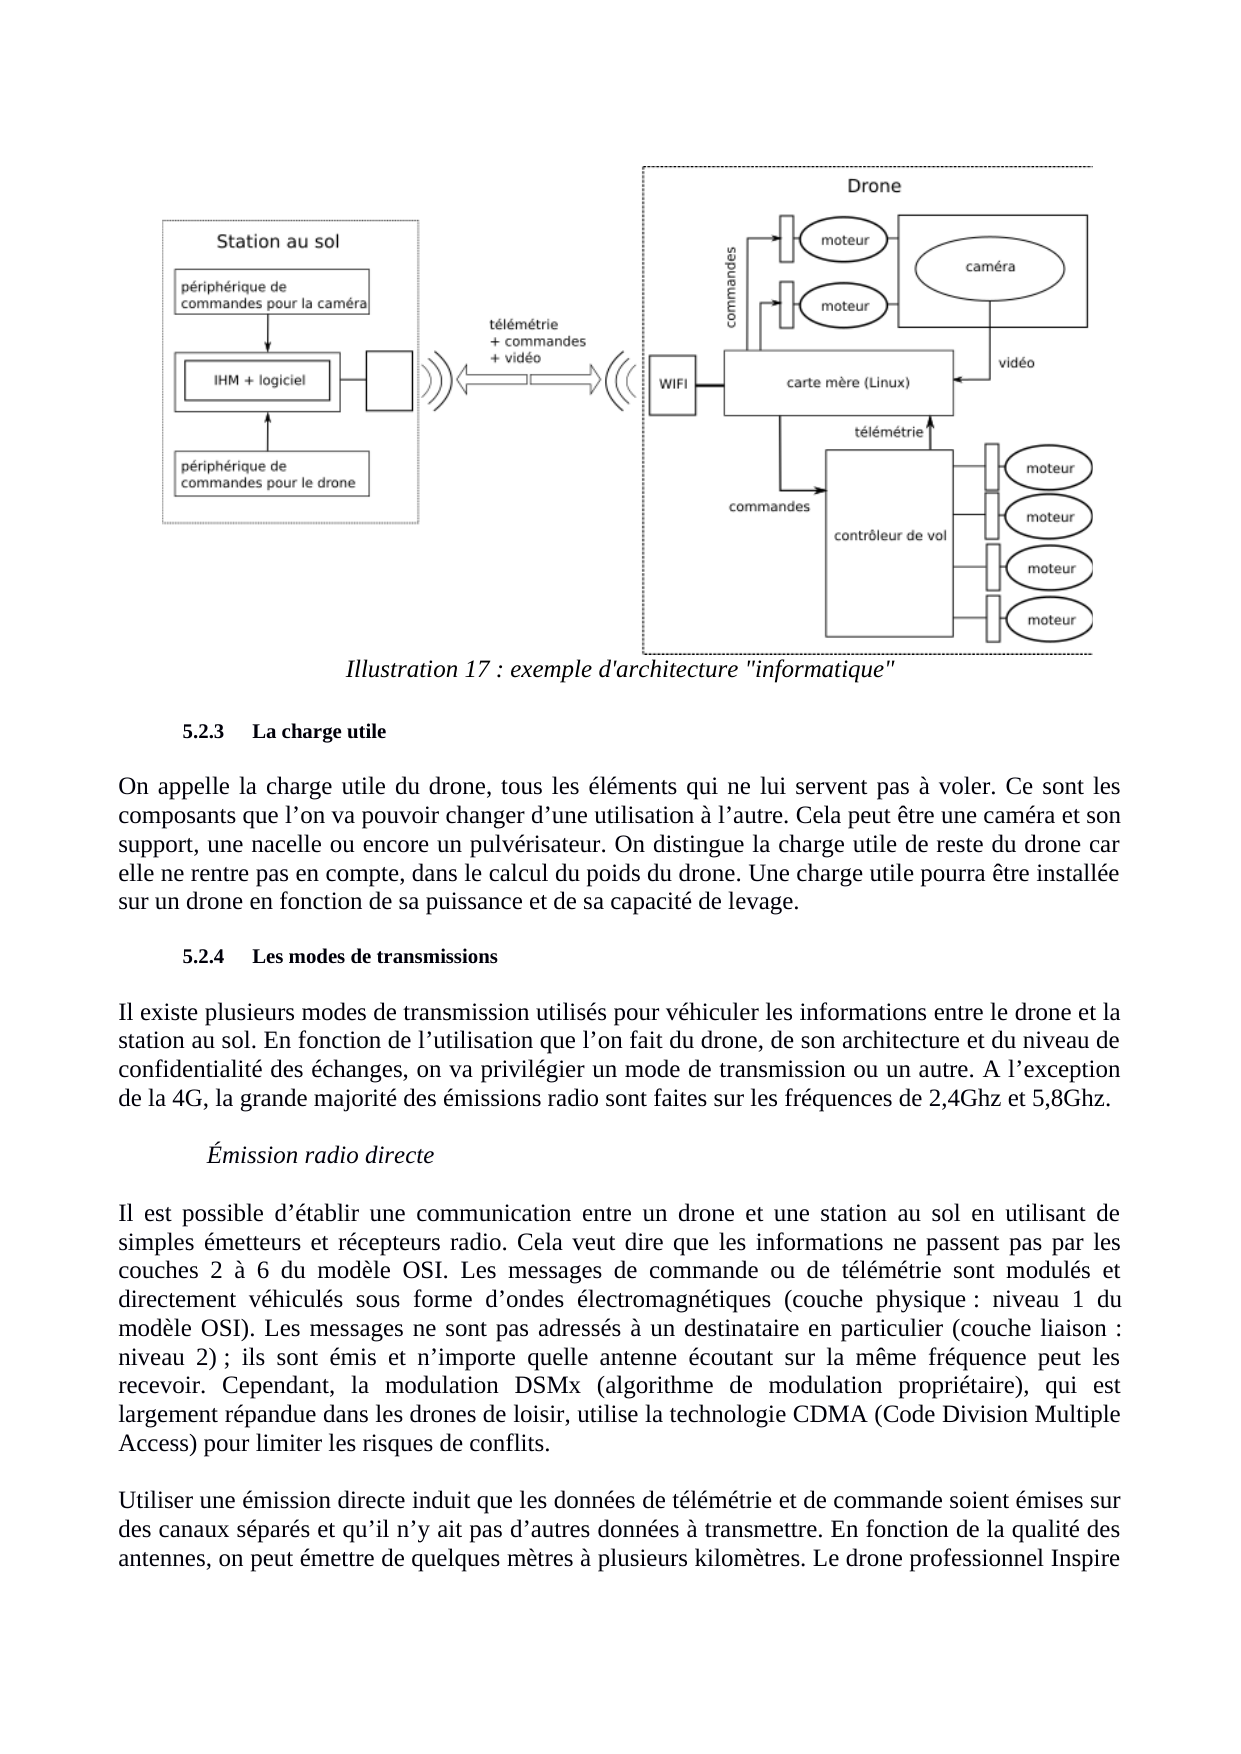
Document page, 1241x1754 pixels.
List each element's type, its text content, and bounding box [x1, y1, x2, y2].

picture [162, 166, 1093, 655]
subtitle Les modes de transmissions [177, 944, 1122, 968]
text Il existe plusieurs modes de transmission utilisés pour véhiculer les informations entre le drone et la station au sol. En fonction de l’utilisation que l’on fait du drone, de son architecture et du niveau de confidentialité des échanges, on va privilégier un mode de transmission ou un autre. A l’exception de la 4G, la grande majorité des émissions radio sont faites sur les fréquences de 2,4Ghz et 5,8Ghz. [118, 997, 1122, 1112]
subtitle La charge utile [177, 718, 1122, 743]
text On appelle la charge utile du drone, tous les éléments qui ne lui servent pas à voler. Ce sont les composants que l’on va pouvoir changer d’une utilisation à l’autre. Cela peut être une caméra et son support, une nacelle ou encore un pulvérisateur. On distingue la charge utile de reste du drone car elle ne rentre pas en compte, dans le calcul du poids du drone. Une charge utile pourra être installée sur un drone en fonction de sa puissance et de sa capacité de levage. [118, 771, 1122, 915]
subtitle Émission radio directe [207, 1140, 1122, 1169]
text Il est possible d’établir une communication entre un drone et une station au sol en utilisant de simples émetteurs et récepteurs radio. Cela veut dire que les informations ne passent pas par les couches 2 à 6 du modèle OSI. Les messages de commande ou de télémétrie sont modulés et directement véhiculés sous forme d’ondes électromagnétiques (couche physique : niveau 1 du modèle OSI). Les messages ne sont pas adressés à un destinataire en particulier (couche liaison : niveau 2) ; ils sont émis et n’importe quelle antenne écoutant sur la même fréquence peut les recevoir. Cependant, la modulation DSMx (algorithme de modulation propriétaire), qui est largement répandue dans les drones de loisir, utilise la technologie CDMA (Code Division Multiple Access) pour limiter les risques de conflits. [118, 1198, 1122, 1457]
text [118, 1485, 1122, 1572]
